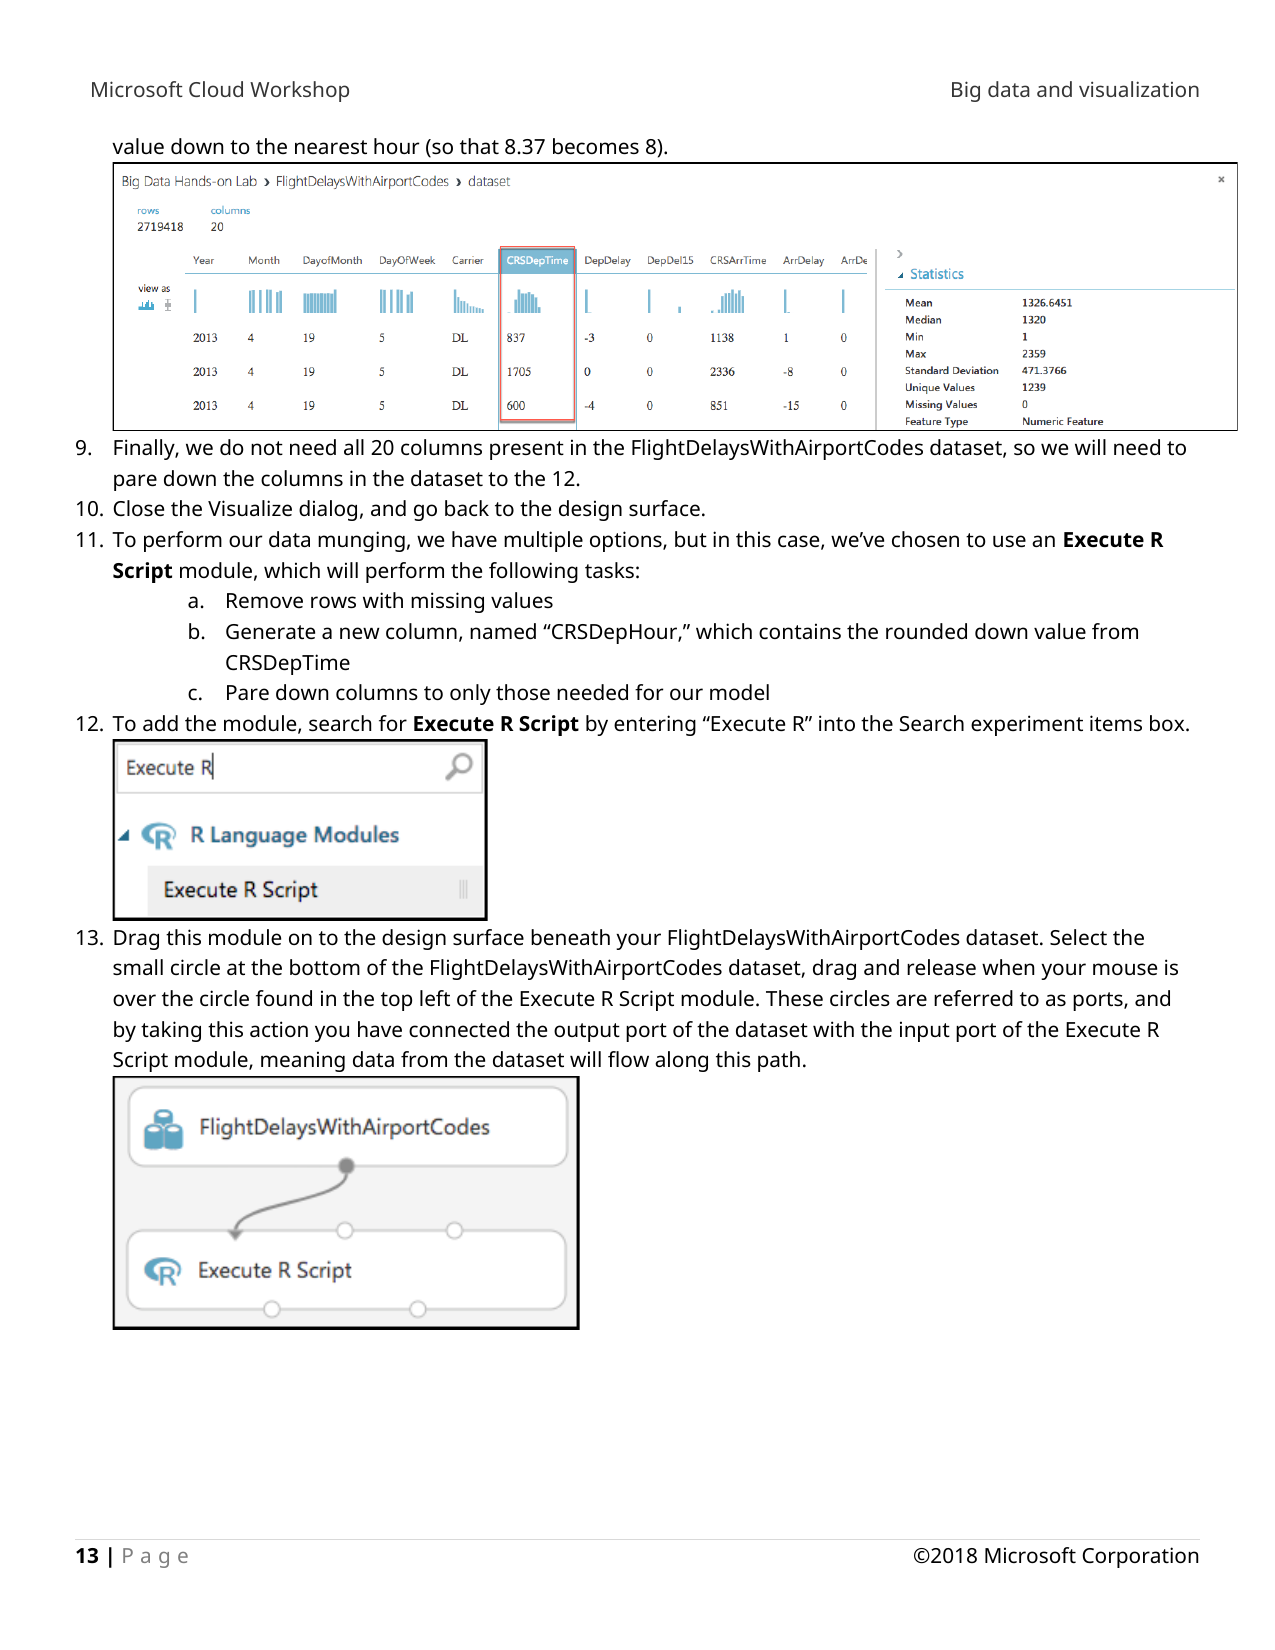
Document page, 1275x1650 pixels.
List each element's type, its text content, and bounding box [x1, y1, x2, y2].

picture [112, 162, 1238, 431]
list Drag this module on to the design surface beneath your FlightDelaysWithAirportCodes dataset. Select the small circle at the bottom of the FlightDelaysWithAirportCodes dataset, drag and release when your mouse is over the circle found in the top left of the Execute R Script module. These circles are referred to as ports, and by taking this action you have connected the output port of the dataset with the input port of the Execute R Script module, meaning data from the dataset will flow along this path. [75, 923, 1200, 1074]
list Finally, we do not need all 20 columns present in the FlightDelaysWithAirportCodes dataset, so we will need to pare down the columns in the dataset to the 12. [75, 433, 1200, 492]
list Generate a new column, named “CRSDepHour,” which contains the rounded down value from CRSDepTime [187, 617, 1200, 676]
list Close the Visualize dialog, and go back to the design surface. [75, 494, 1200, 523]
picture [112, 739, 488, 921]
picture [112, 1076, 580, 1330]
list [75, 132, 1200, 431]
list Remove rows with missing values [187, 586, 1200, 615]
list Pare down columns to only those needed for our model [187, 678, 1200, 707]
list To perform our data munging, we have multiple options, but in this case, we’ve chosen to use an Execute R Script module, which will perform the following tasks: [75, 525, 1200, 584]
